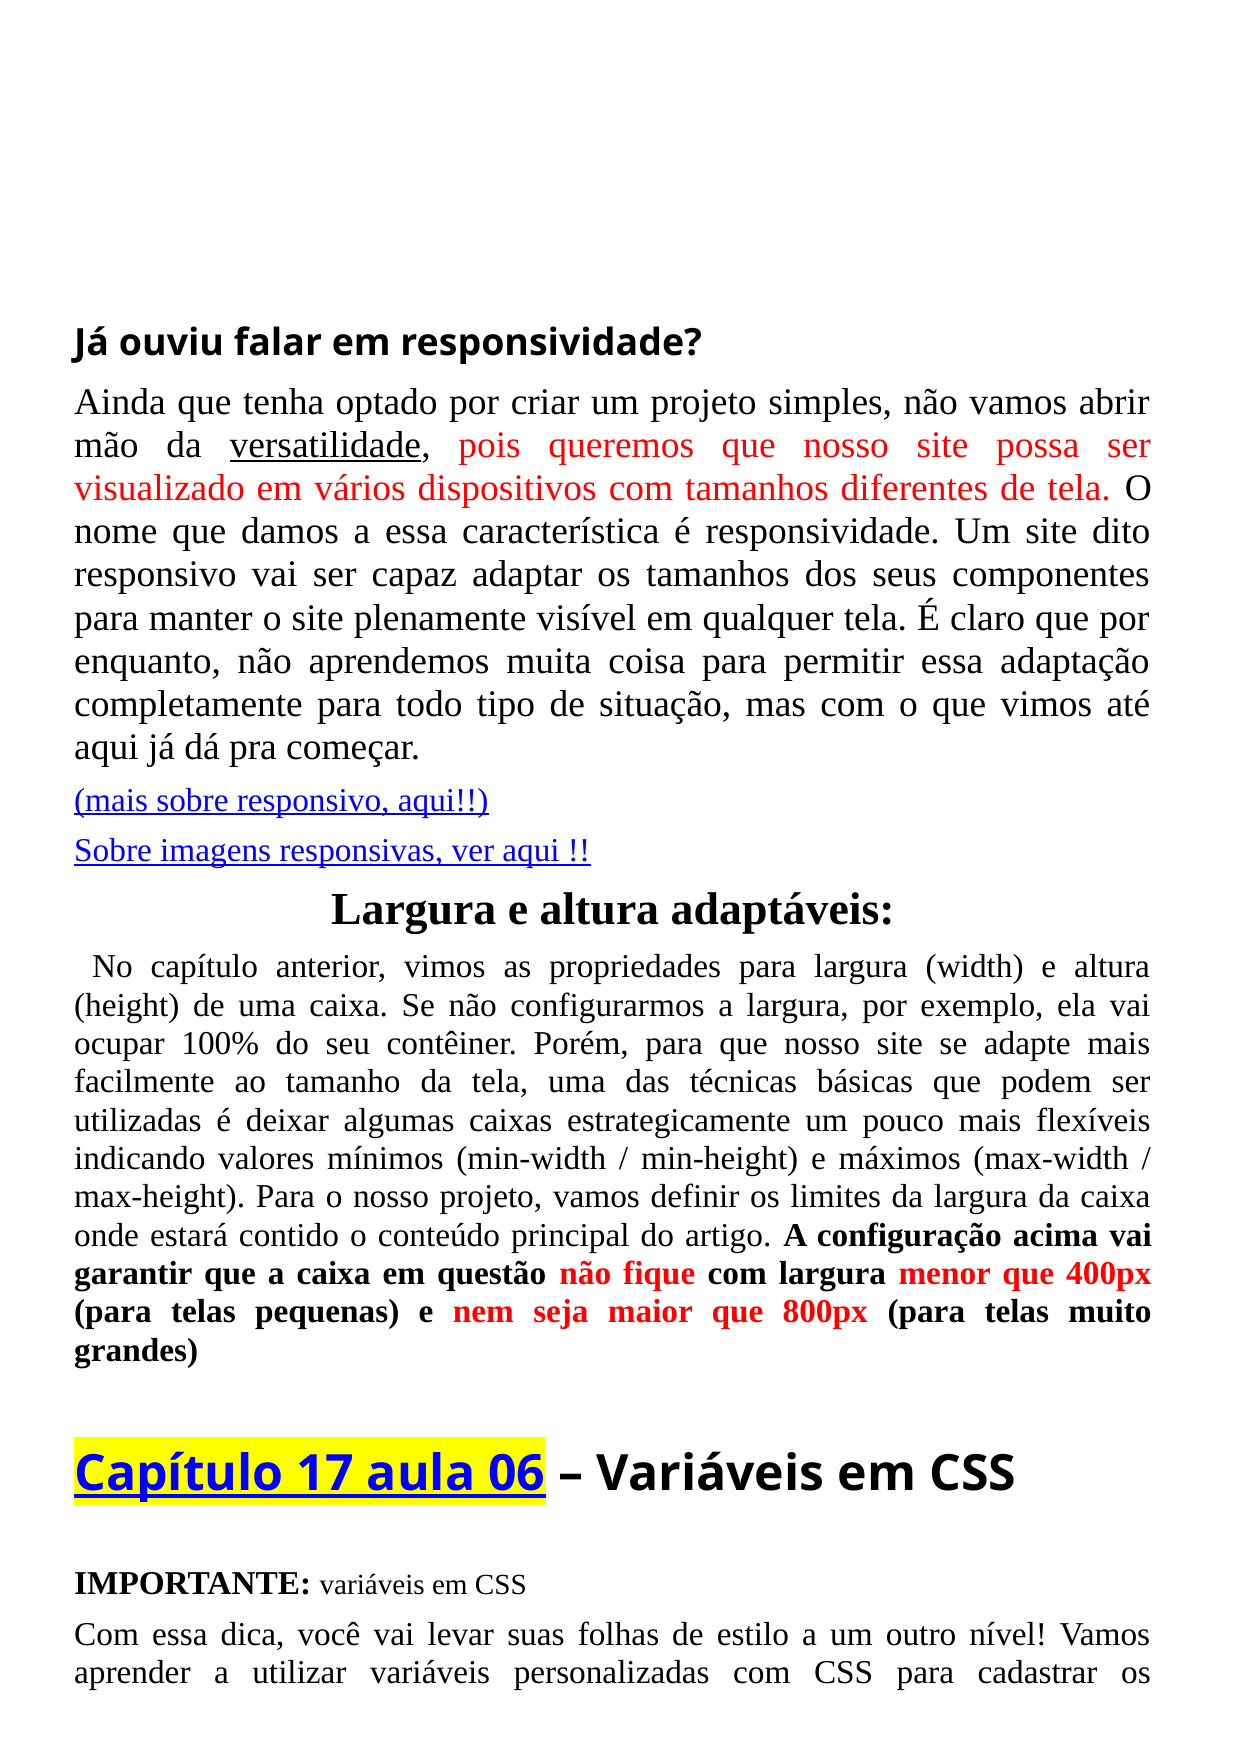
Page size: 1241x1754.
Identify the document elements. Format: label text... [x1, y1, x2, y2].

subtitle No capítulo anterior, vimos as propriedades para largura (width) e altura (height) de uma caixa. Se não configurarmos a largura, por exemplo, ela vai ocupar 100% do seu contêiner. Porém, para que nosso site se adapte mais facilmente ao tamanho da tela, uma das técnicas básicas que podem ser utilizadas é deixar algumas caixas estrategicamente um pouco mais flexíveis indicando valores mínimos (min-width / min-height) e máximos (max-width / max-height). Para o nosso projeto, vamos definir os limites da largura da caixa onde estará contido o conteúdo principal do artigo. A configuração acima vai garantir que a caixa em questão não fique com largura menor que 400px (para telas pequenas) e nem seja maior que 800px (para telas muito grandes) [74, 947, 1152, 1368]
subtitle IMPORTANTE: variáveis em CSS [74, 1563, 1152, 1602]
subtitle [74, 1614, 1152, 1691]
subtitle Sobre imagens responsivas, ver aqui !! [74, 831, 1152, 869]
subtitle Largura e altura adaptáveis: [74, 882, 1152, 934]
subtitle (mais sobre responsivo, aqui!!) [74, 780, 1152, 818]
subtitle Já ouviu falar em responsividade? [74, 316, 1152, 367]
subtitle Ainda que tenha optado por criar um projeto simples, não vamos abrir mão da versatilidade, pois queremos que nosso site possa ser visualizado em vários dispositivos com tamanhos diferentes de tela. O nome que damos a essa característica é responsividade. Um site dito responsivo vai ser capaz adaptar os tamanhos dos seus componentes para manter o site plenamente visível em qualquer tela. É claro que por enquanto, não aprendemos muita coisa para permitir essa adaptação completamente para todo tipo de situação, mas com o que vimos até aqui já dá pra começar. [74, 379, 1152, 767]
subtitle Capítulo 17 aula 06 – Variáveis em CSS [545, 1437, 1152, 1505]
